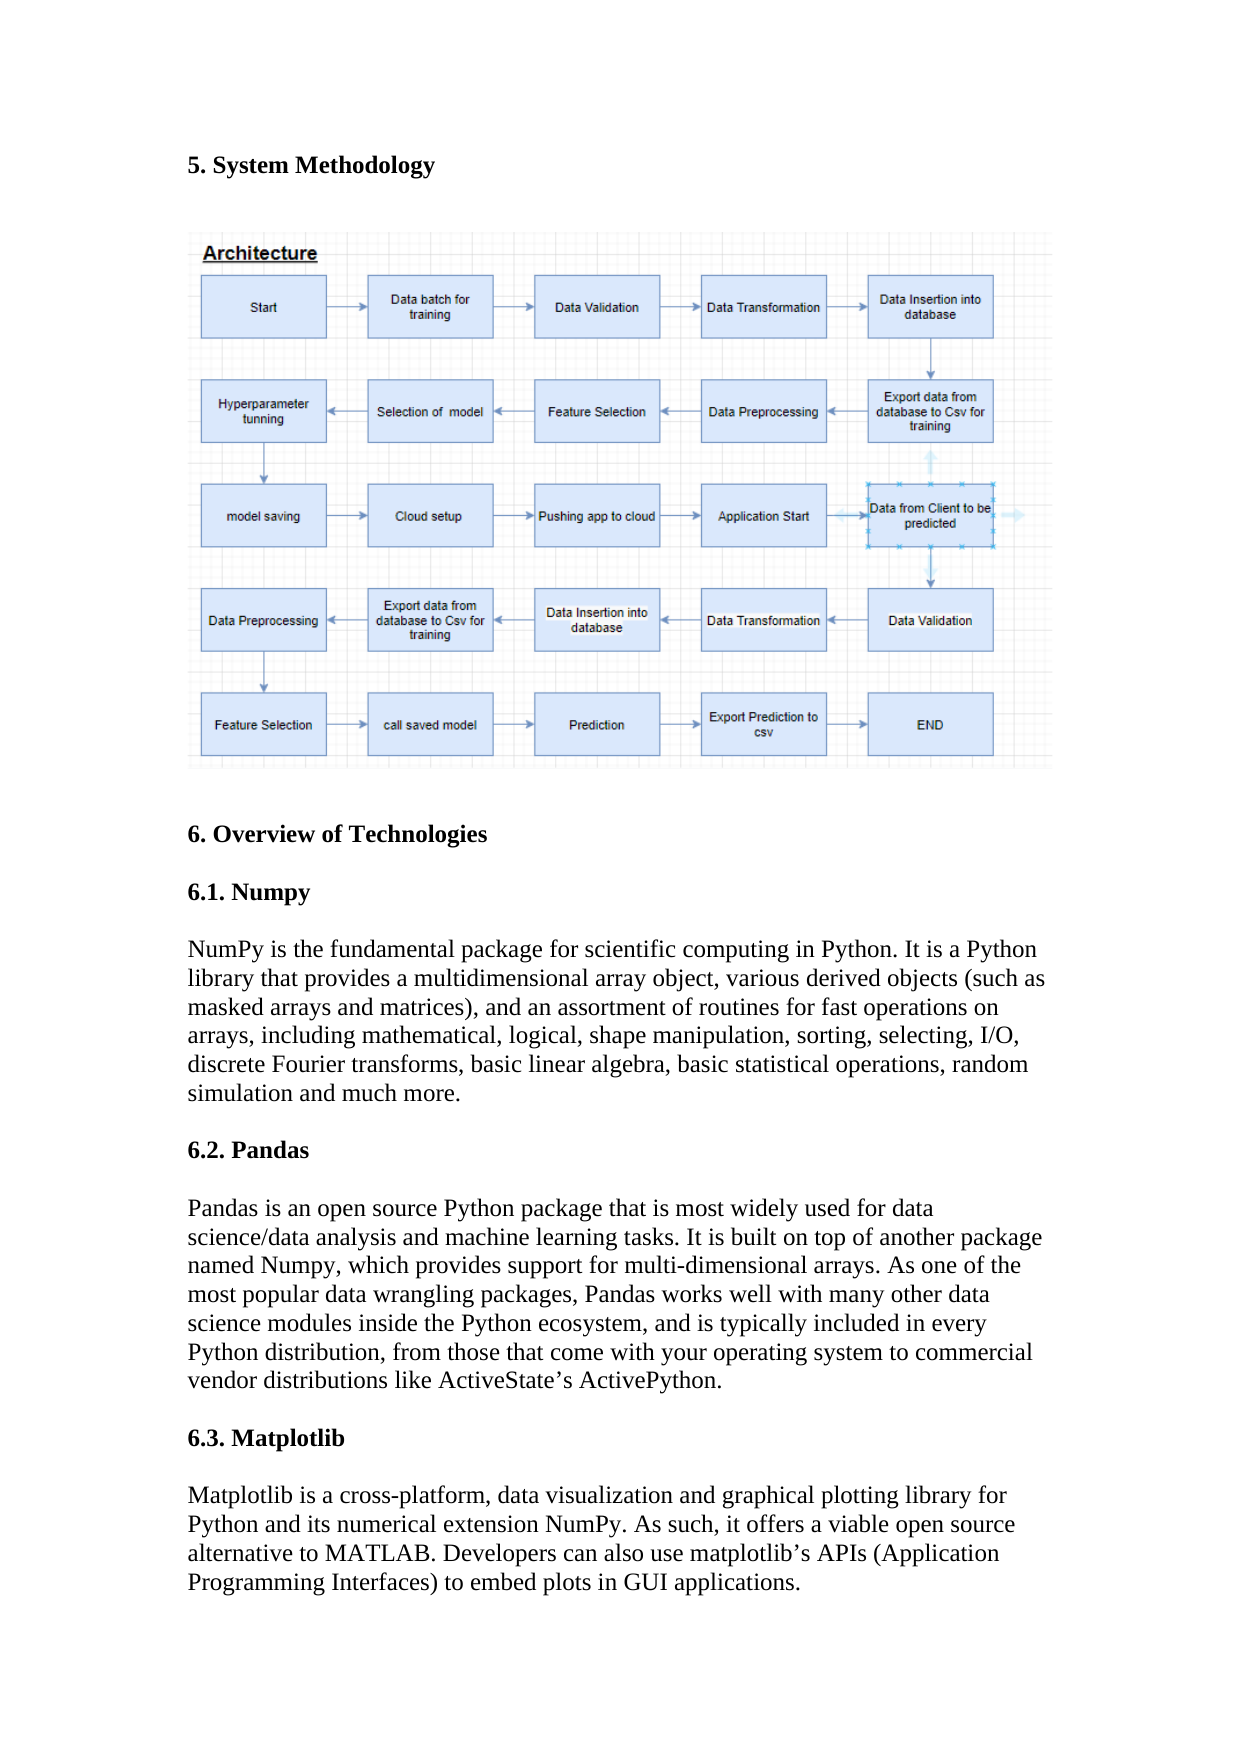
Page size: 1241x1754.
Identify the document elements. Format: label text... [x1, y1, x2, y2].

picture [187, 232, 1053, 769]
list Pandas is an open source Python package that is most widely used for data science/data analysis and machine learning tasks. It is built on top of another package named Numpy, which provides support for multi-dimensional arrays. As one of the most popular data wrangling packages, Pandas works well with many other data science modules inside the Python ecosystem, and is typically included in every Python distribution, from those that come with your operating system to commercial vendor distributions like ActiveState’s ActivePython. [187, 1193, 1053, 1394]
list Numpy [187, 877, 1053, 905]
list Overview of Technologies [187, 819, 1053, 848]
list Matplotlib is a cross-platform, data visualization and graphical plotting library for Python and its numerical extension NumPy. As such, it offers a viable open source alternative to MATLAB. Developers can also use matplotlib’s APIs (Application Programming Interfaces) to embed plots in GUI applications. [187, 1480, 1053, 1595]
list Matplotlib [187, 1423, 1053, 1452]
list NumPy is the fundamental package for scientific computing in Python. It is a Python library that provides a multidimensional array object, various derived objects (such as masked arrays and matrices), and an assortment of routines for fast operations on arrays, including mathematical, logical, shape manipulation, sorting, selecting, I/O, discrete Fourier transforms, basic linear algebra, basic statistical operations, random simulation and much more. [187, 934, 1053, 1107]
list System Methodology [187, 150, 1053, 179]
list Pandas [187, 1135, 1053, 1164]
